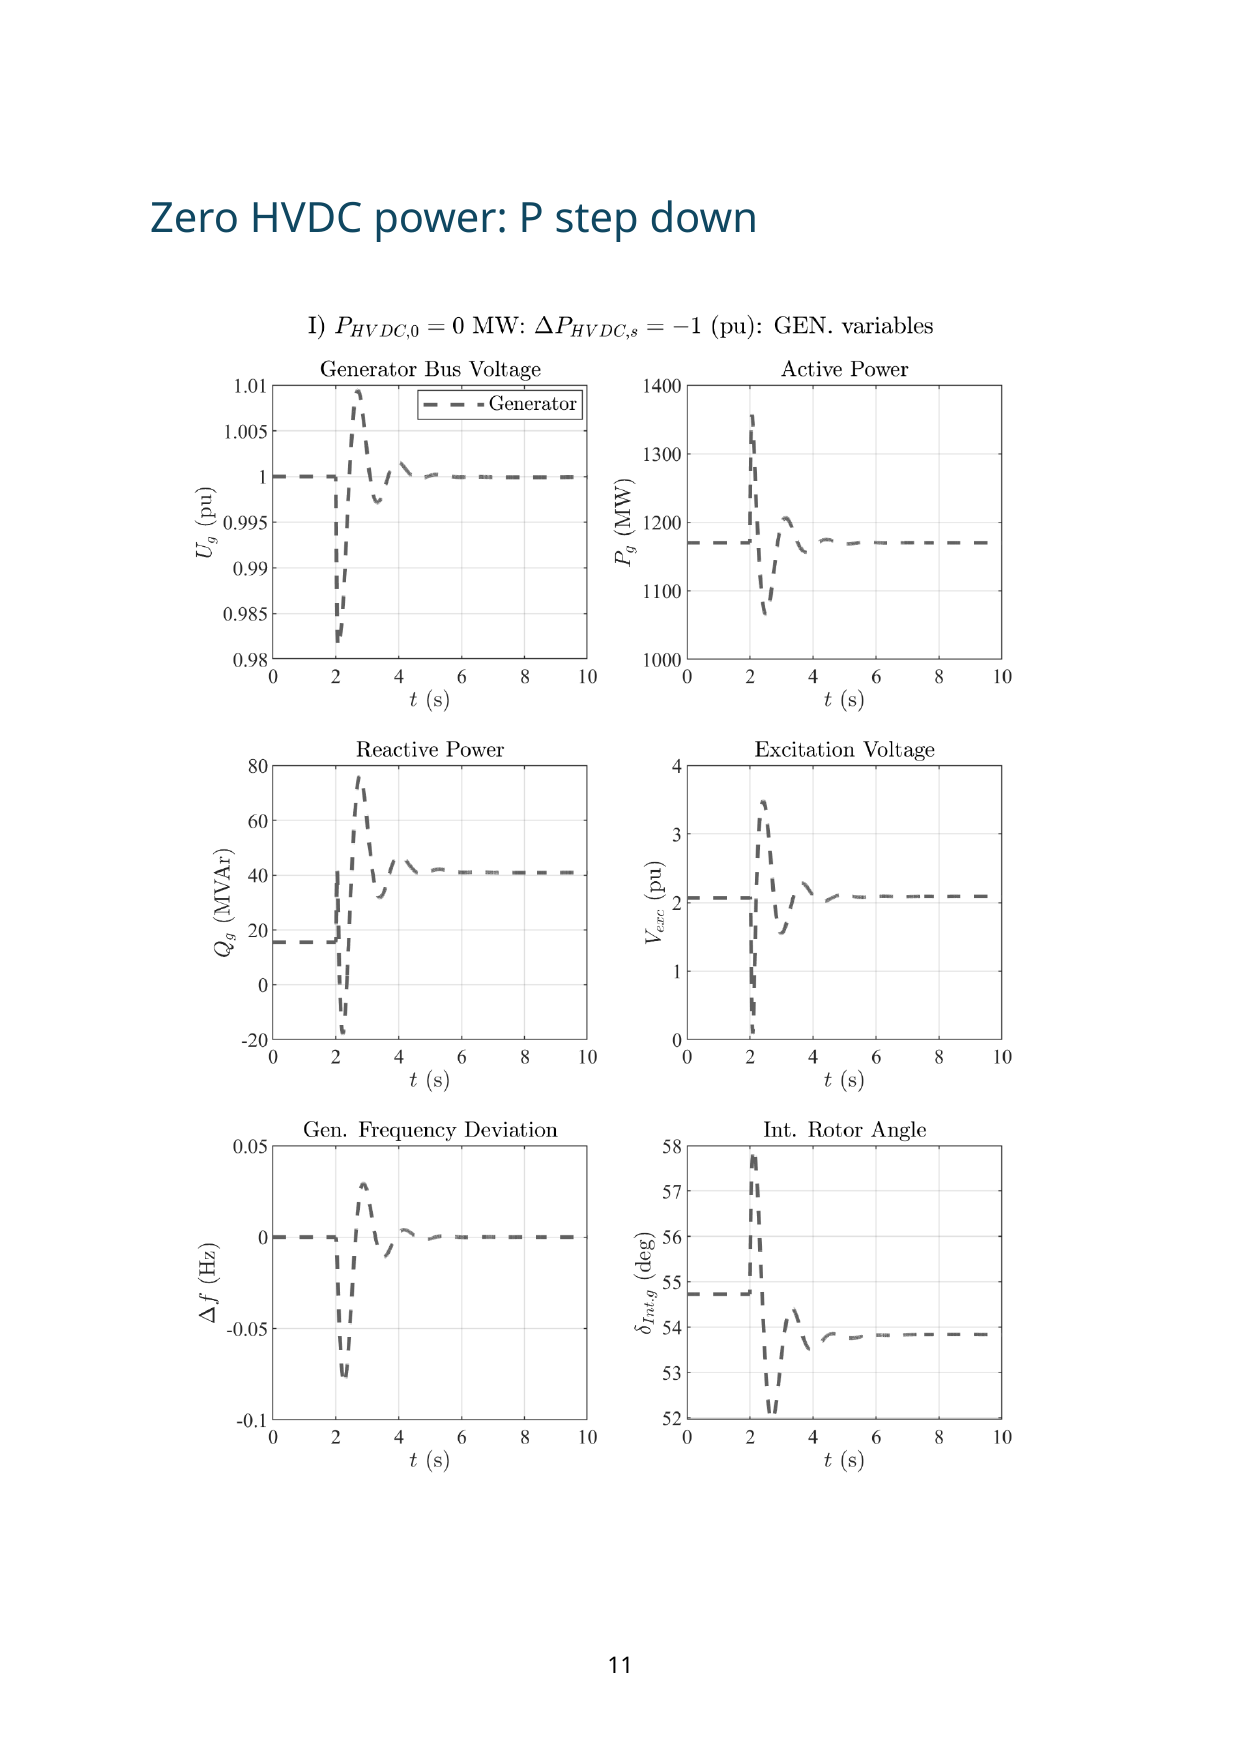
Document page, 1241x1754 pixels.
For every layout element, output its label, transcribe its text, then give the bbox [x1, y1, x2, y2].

subtitle Zero HVDC power: P step down [150, 187, 1090, 244]
picture [150, 257, 1091, 1559]
